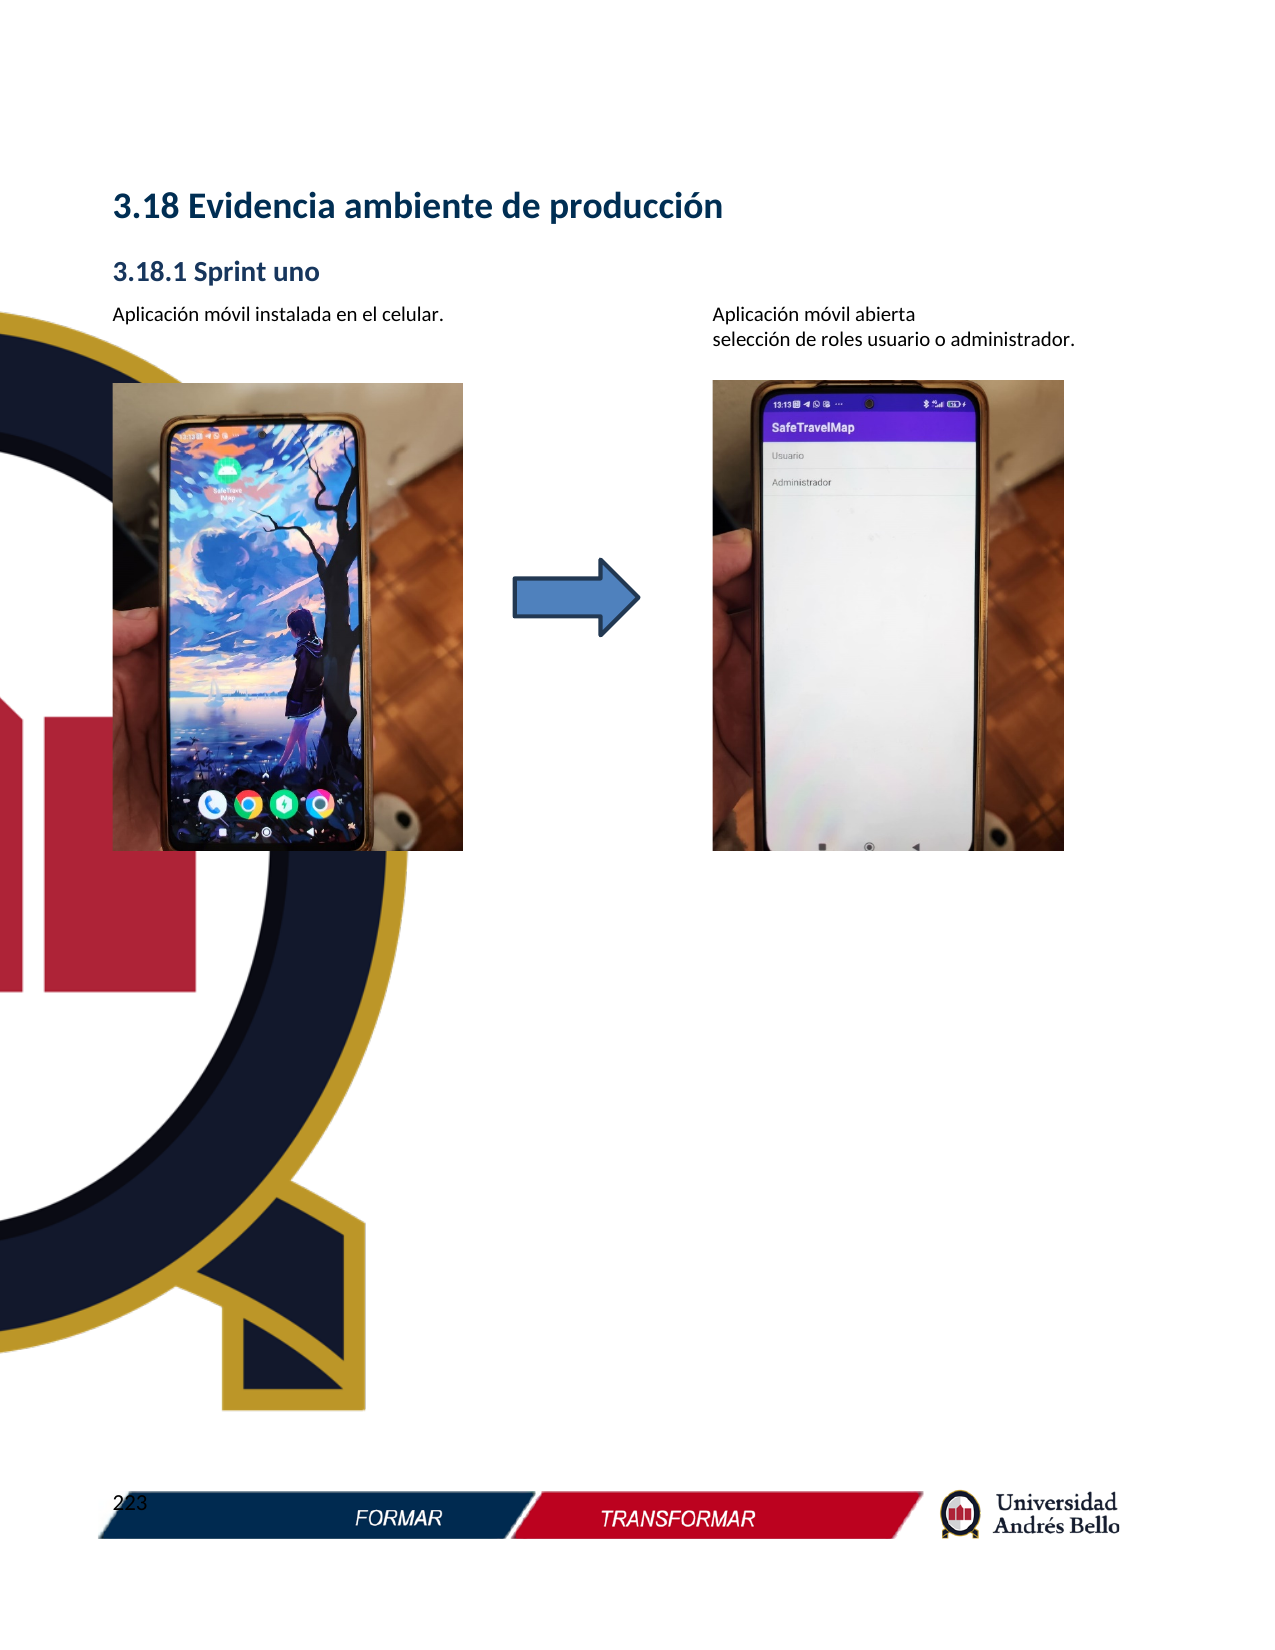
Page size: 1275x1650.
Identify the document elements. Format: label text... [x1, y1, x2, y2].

picture [0, 299, 463, 1423]
picture [712, 380, 1064, 851]
text Aplicación móvil instalada en el celular. Aplicación móvil abierta [112, 301, 1162, 327]
subtitle 3.18 Evidencia ambiente de producción [112, 182, 1162, 228]
text selección de roles usuario o administrador. [112, 327, 1162, 352]
picture [97, 1489, 1120, 1539]
subtitle 3.18.1 Sprint uno [112, 253, 1162, 289]
